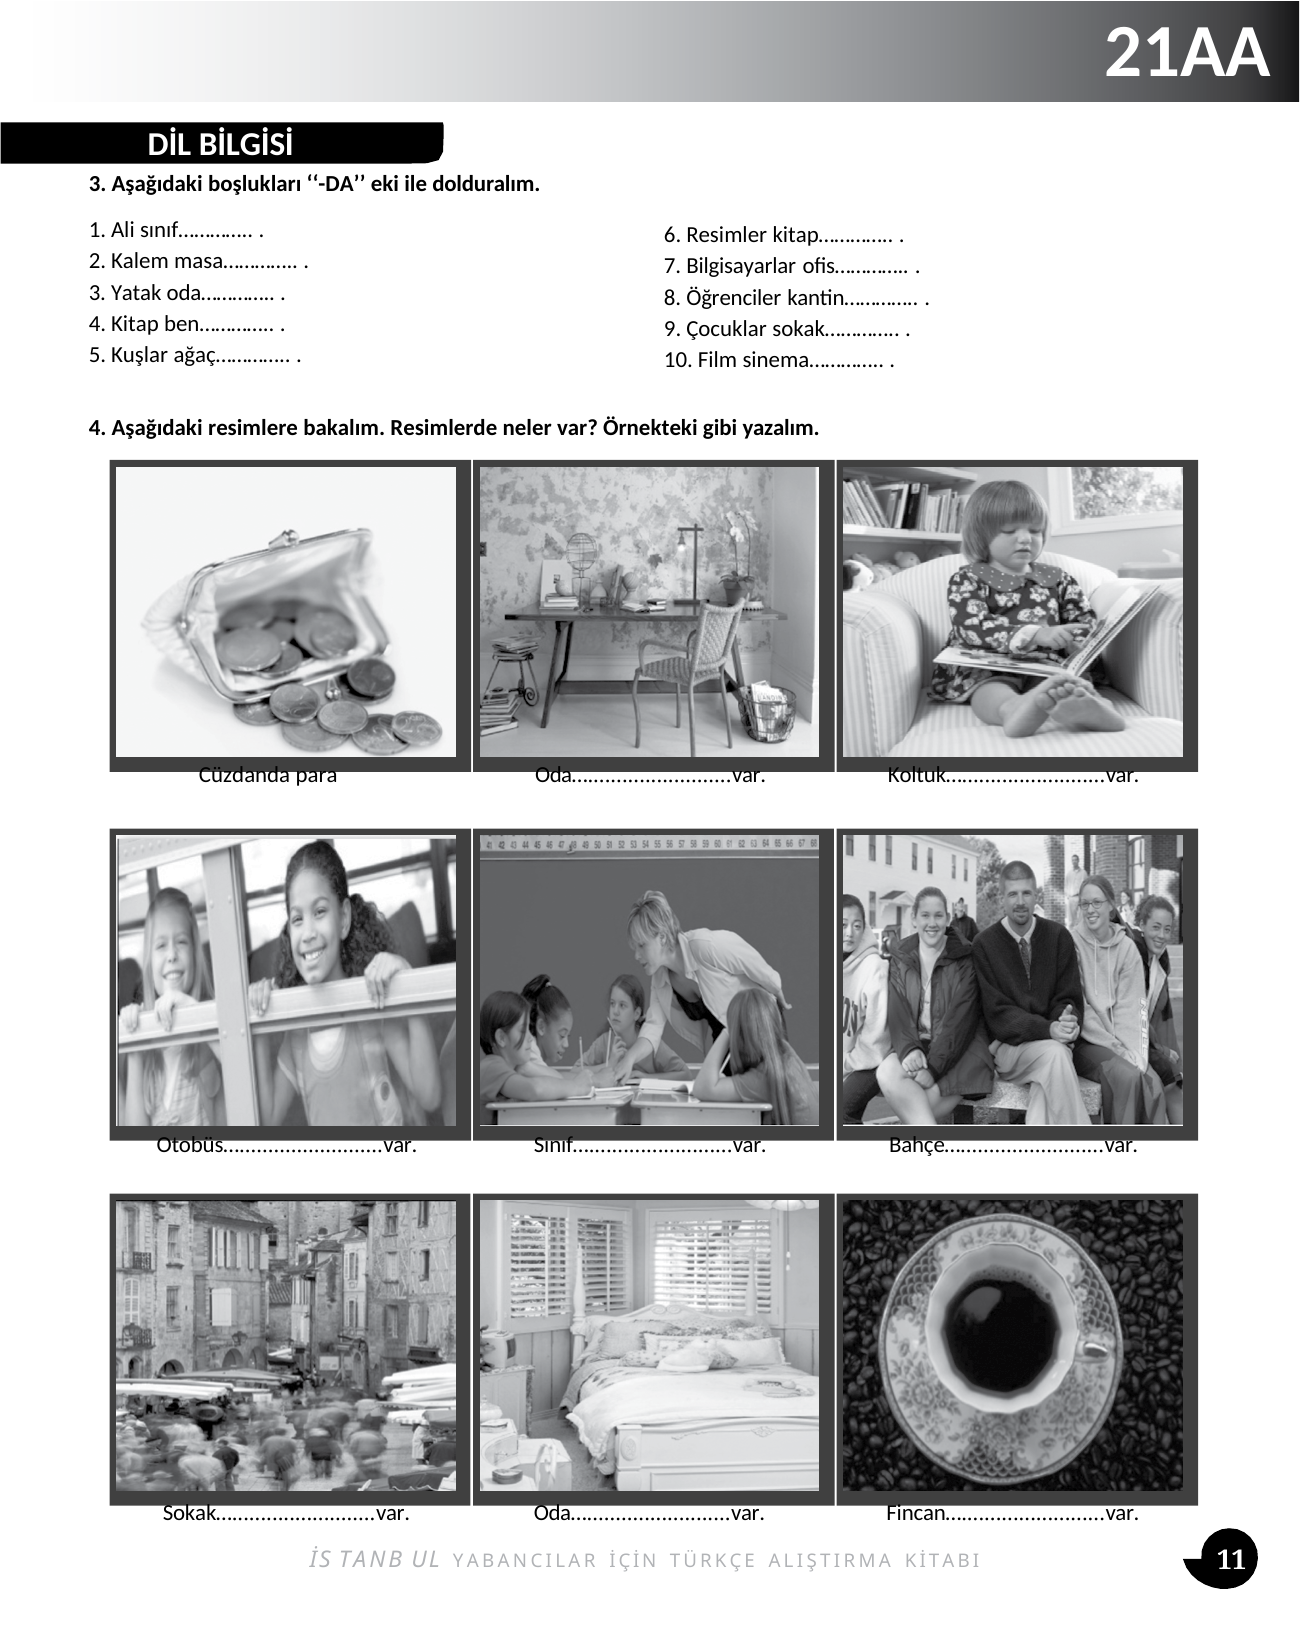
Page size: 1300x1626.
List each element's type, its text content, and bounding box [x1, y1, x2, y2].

picture [0, 1, 1300, 102]
list Resimler kitap………….. . [664, 220, 1284, 248]
list Bilgisayarlar ofis………….. . [664, 251, 1284, 279]
picture [843, 1200, 1183, 1491]
list Kitap ben………….. . [88, 309, 544, 337]
list Çocuklar sokak………….. . [664, 314, 1284, 342]
picture [480, 467, 819, 757]
list Ali sınıf………….. . [88, 215, 544, 243]
subtitle 4. Aşağıdaki resimlere bakalım. Resimlerde neler var? Örnekteki gibi yazalım. [88, 413, 1284, 441]
picture [116, 835, 456, 1126]
picture [480, 835, 819, 1126]
list Film sinema………….. . [664, 345, 1284, 373]
list Kuşlar ağaç………….. . [88, 341, 544, 368]
picture [116, 1200, 456, 1491]
picture [843, 835, 1183, 1126]
subtitle 3. Aşağıdaki boşlukları ‘‘-DA’’ eki ile dolduralım. [88, 169, 544, 197]
picture [480, 1200, 819, 1491]
picture [843, 467, 1183, 757]
list Öğrenciler kantin………….. . [664, 283, 1284, 311]
list Yatak oda………….. . [88, 278, 544, 306]
picture [116, 467, 456, 757]
list Kalem masa………….. . [88, 247, 544, 275]
